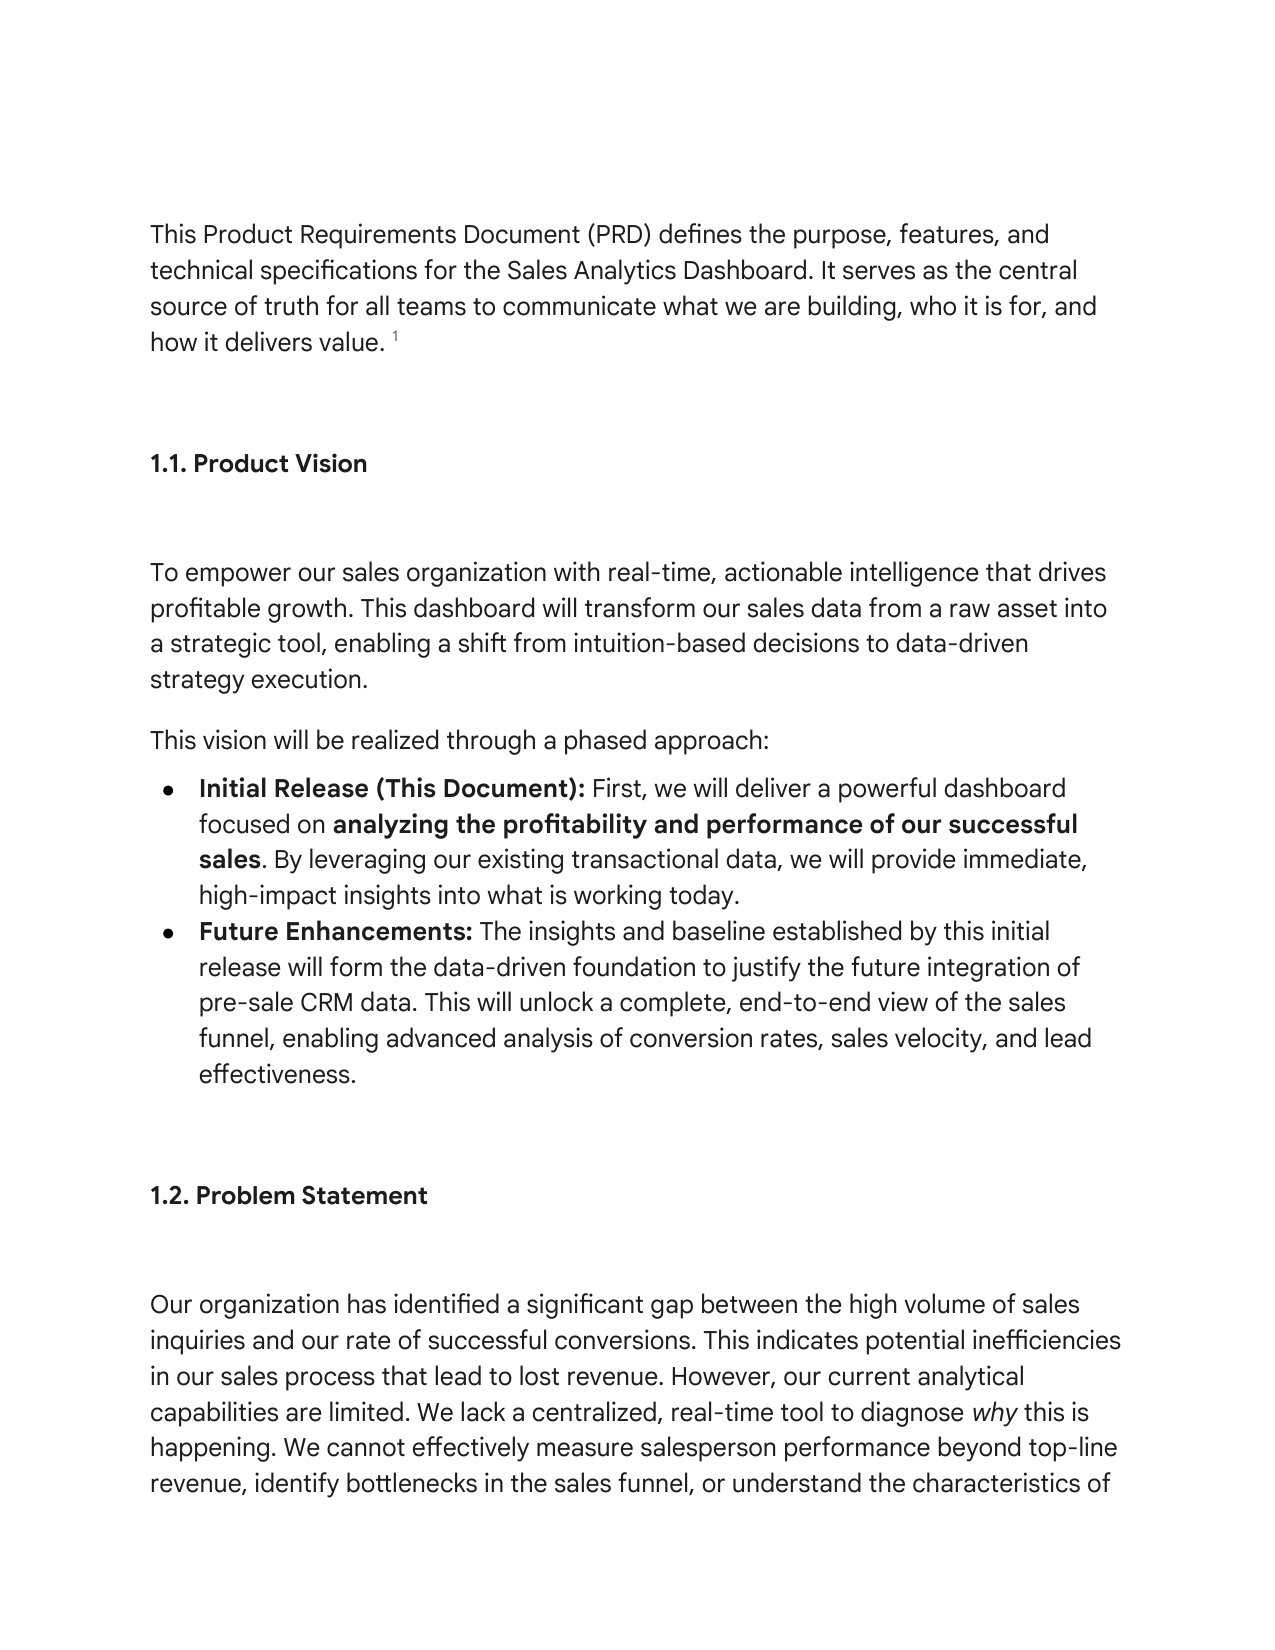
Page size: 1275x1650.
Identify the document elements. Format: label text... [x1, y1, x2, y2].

subtitle 1.1. Product Vision [150, 448, 1125, 479]
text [150, 1289, 1125, 1499]
list Initial Release (This Document): First, we will deliver a powerful dashboard focused on analyzing the profitability and performance of our successful sales. By leveraging our existing transactional data, we will provide immediate, high-impact insights into what is working today. [161, 773, 1125, 912]
text To empower our sales organization with real-time, actionable intelligence that drives profitable growth. This dashboard will transform our sales data from a raw asset into a strategic tool, enabling a shift from intuition-based decisions to data-driven strategy execution. [150, 557, 1125, 696]
subtitle 1.2. Problem Statement [150, 1181, 1125, 1212]
list Future Enhancements: The insights and baseline established by this initial release will form the data-driven foundation to justify the future integration of pre-sale CRM data. This will unlock a complete, end-to-end view of the sales funnel, enabling advanced analysis of conversion rates, sales velocity, and lead effectiveness. [161, 916, 1125, 1091]
text This Product Requirements Document (PRD) defines the purpose, features, and technical specifications for the Sales Analytics Dashboard. It serves as the central source of truth for all teams to communicate what we are building, who it is for, and how it delivers value. 1 [150, 219, 1125, 358]
text This vision will be realized through a phased approach: [150, 725, 1125, 756]
